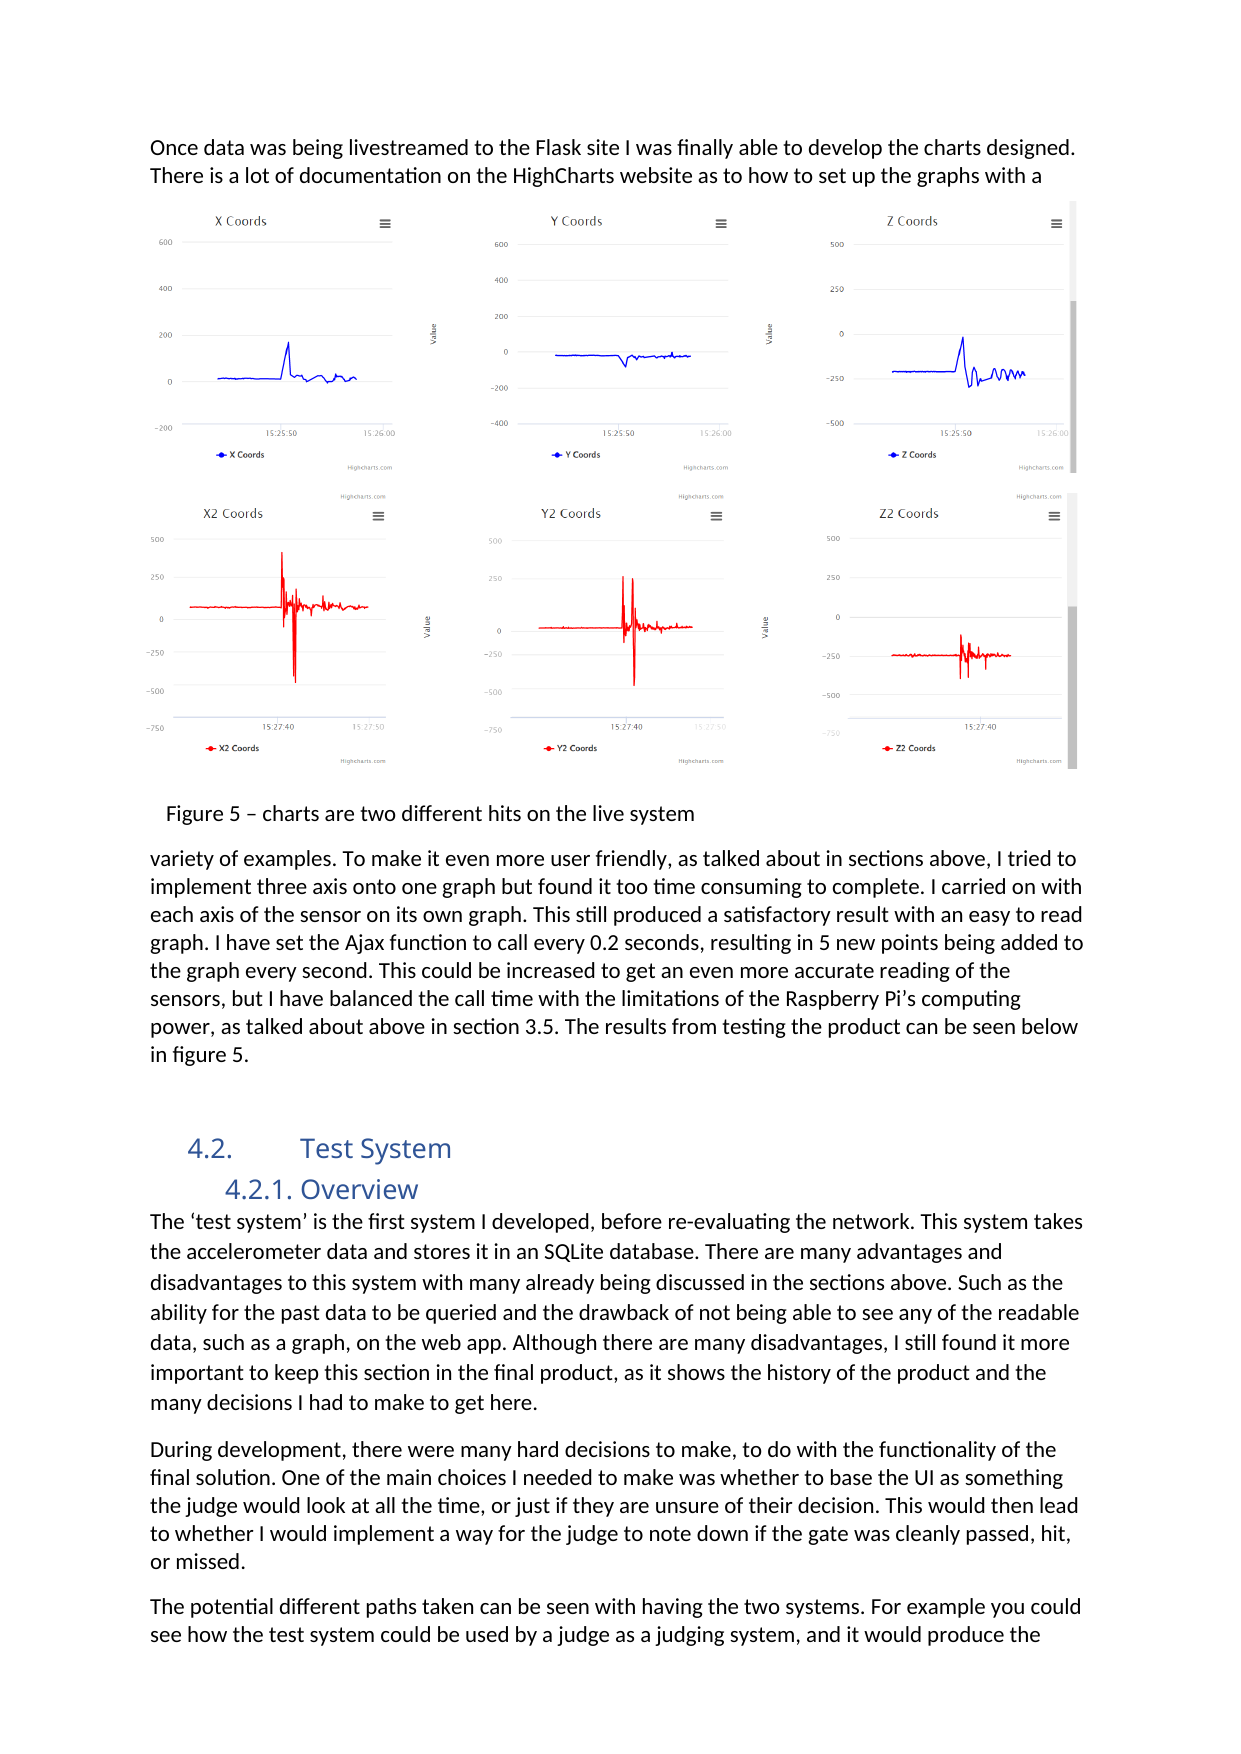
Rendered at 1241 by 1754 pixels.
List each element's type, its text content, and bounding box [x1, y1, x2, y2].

picture [137, 201, 1077, 473]
text During development, there were many hard decisions to make, to do with the functionality of the final solution. One of the main choices I needed to make was whether to base the UI as something the judge would look at all the time, or just if they are unsure of their decision. This would then lead to whether I would implement a way for the judge to note down if the gate was cleanly passed, hit, or missed. [150, 1435, 1090, 1575]
subtitle Test System [187, 1129, 1090, 1166]
text The ‘test system’ is the first system I developed, before re-evaluating the network. This system takes the accelerometer data and stores it in an SQLite database. There are many advantages and disadvantages to this system with many already being discussed in the sections above. Such as the ability for the past data to be queried and the drawback of not being able to see any of the readable data, such as a graph, on the web app. Although there are many disadvantages, I still found it more important to keep this section in the final product, as it shows the history of the product and the many decisions I had to make to get here. [150, 1207, 1090, 1416]
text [150, 1592, 1090, 1648]
subtitle Overview [225, 1170, 1090, 1207]
picture [138, 493, 1078, 769]
